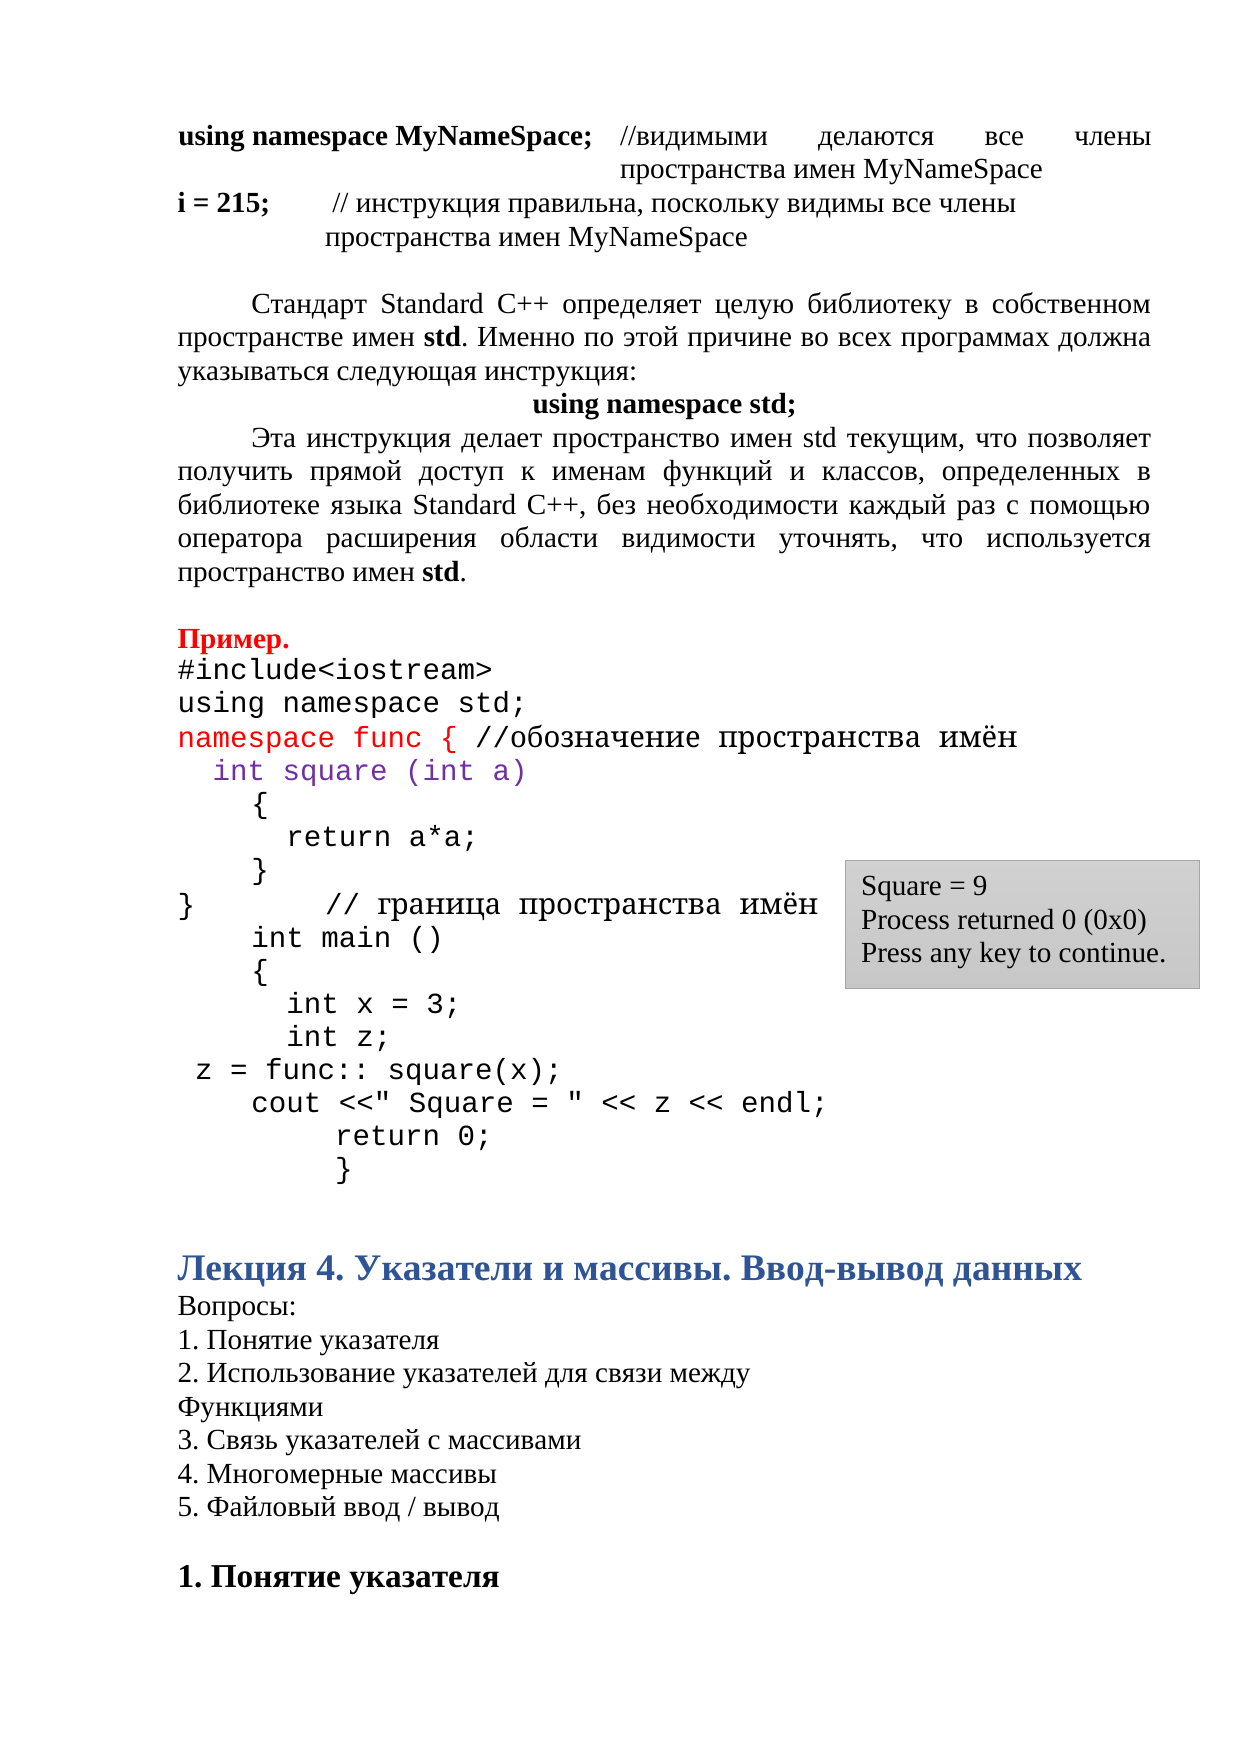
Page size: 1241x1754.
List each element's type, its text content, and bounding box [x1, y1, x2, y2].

text 5. Файловый ввод / вывод [177, 1489, 1152, 1523]
text 4. Многомерные массивы [177, 1456, 1152, 1489]
text Пример. [177, 621, 1152, 655]
text Функциями [177, 1389, 1152, 1422]
text z = func:: square(x); [177, 1055, 1152, 1088]
text } // граница пространства имён [177, 888, 845, 923]
text 2. Использование указателей для связи между [177, 1355, 1152, 1389]
text Стандарт Standard C++ определяет целую библиотеку в собственном пространстве имен std. Именно по этой причине во всех программах должна указываться следующая инструкция: [177, 286, 1152, 386]
text int main () [177, 923, 845, 956]
text return 0; [177, 1121, 1152, 1154]
text { [177, 789, 1152, 822]
text { [177, 956, 845, 989]
text Вопросы: [177, 1288, 1152, 1322]
text int x = 3; [177, 989, 1152, 1022]
text using namespace MyNameSpace; //видимыми делаются все члены пространства имен MyNameSpace [178, 118, 1152, 185]
text int z; [177, 1022, 1152, 1055]
text } [177, 855, 1152, 888]
text Эта инструкция делает пространство имен std текущим, что позволяет получить прямой доступ к именам функций и классов, определенных в библиотеке языка Standard C++, без необходимости каждый раз с помощью оператора расширения области видимости уточнять, что используется пространство имен std. [177, 420, 1152, 588]
text using namespace std; [177, 688, 1152, 721]
text using namespace std; [177, 386, 1152, 420]
text пространства имен MyNameSpace [251, 219, 1152, 252]
text i = 215; // инструкция правильна, поскольку видимы все члены [177, 185, 1152, 219]
text return a*a; [177, 822, 1152, 855]
text 1. Понятие указателя [177, 1322, 1152, 1355]
text cout <<" Square = " << z << endl; [177, 1088, 1152, 1121]
subtitle Лекция 4. Указатели и массивы. Ввод-вывод данных [177, 1245, 1152, 1288]
text int square (int a) [177, 756, 1152, 789]
text 3. Связь указателей с массивами [177, 1422, 1152, 1456]
text #include<iostream> [177, 655, 1152, 688]
text } [177, 1154, 1152, 1187]
text 1. Понятие указателя [177, 1557, 1152, 1595]
text namespace func { //обозначение пространства имён [177, 721, 1152, 756]
